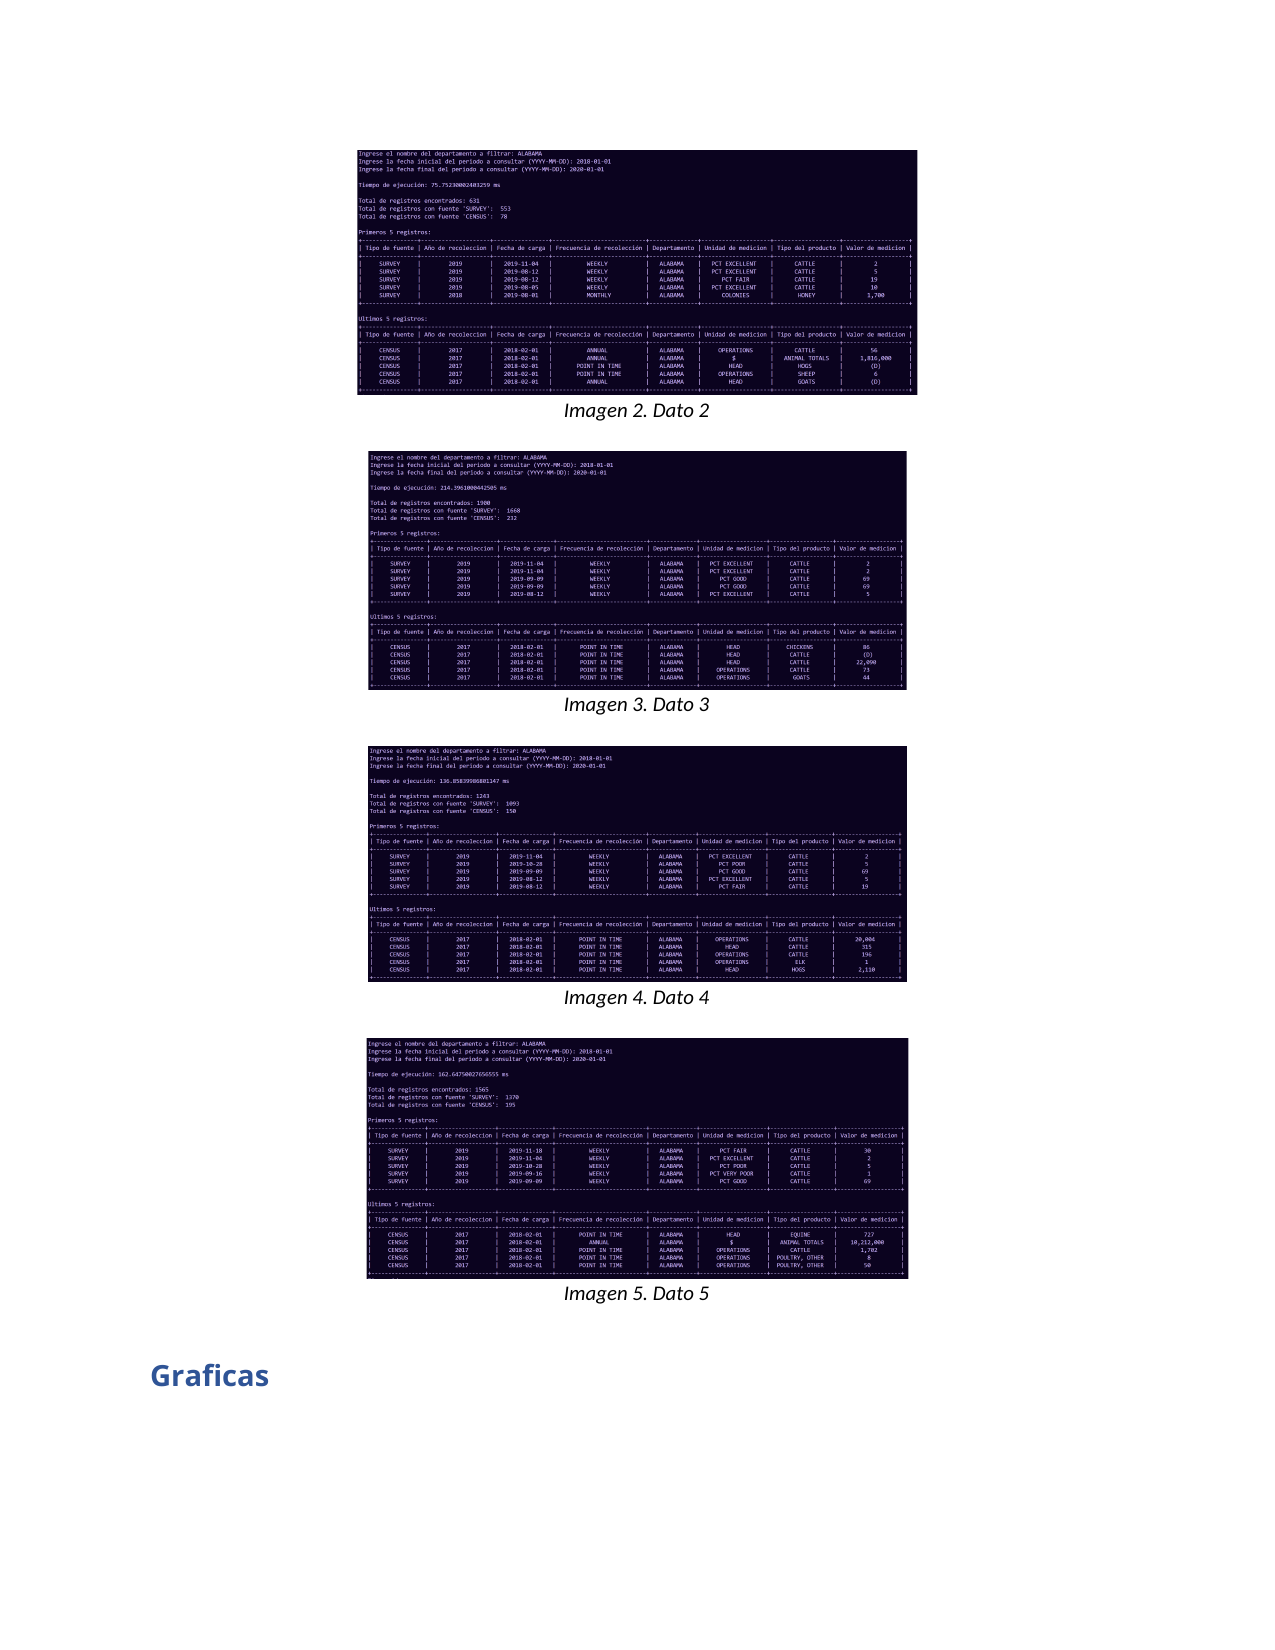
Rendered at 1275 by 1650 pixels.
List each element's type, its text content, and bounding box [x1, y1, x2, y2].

text Imagen 3. Dato 3 [150, 691, 1125, 717]
picture [366, 1038, 909, 1279]
subtitle Graficas [150, 1356, 1125, 1395]
text Imagen 2. Dato 2 [150, 397, 1125, 422]
picture [368, 451, 907, 690]
text Imagen 4. Dato 4 [150, 984, 1125, 1009]
picture [368, 746, 907, 982]
text Imagen 5. Dato 5 [150, 1280, 1125, 1306]
picture [357, 150, 918, 395]
